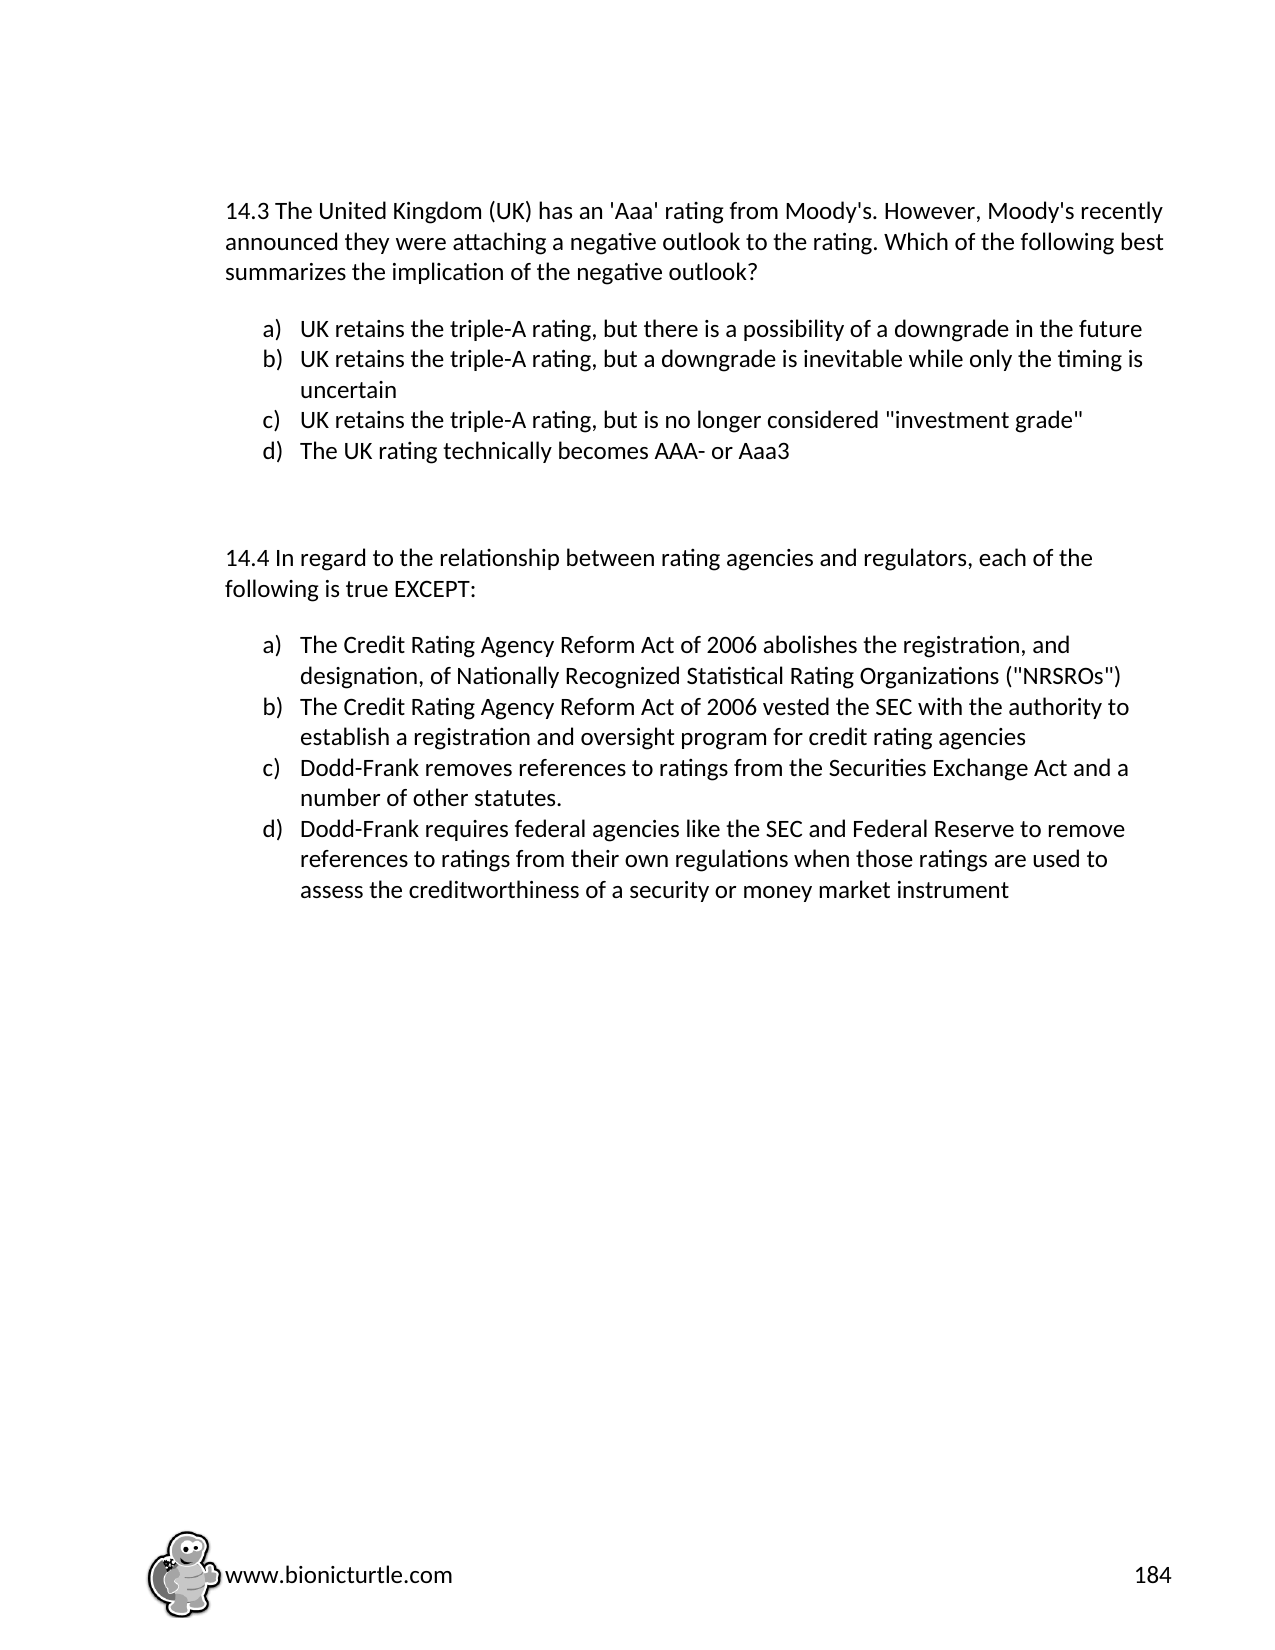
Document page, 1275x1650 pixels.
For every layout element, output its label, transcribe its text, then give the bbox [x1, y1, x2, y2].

list The Credit Rating Agency Reform Act of 2006 abolishes the registration, and designation, of Nationally Recognized Statistical Rating Organizations ("NRSROs") [262, 630, 1172, 691]
text 14.3 The United Kingdom (UK) has an 'Aaa' rating from Moody's. However, Moody's recently announced they were attaching a negative outlook to the rating. Which of the following best summarizes the implication of the negative outlook? [225, 195, 1172, 287]
list UK retains the triple-A rating, but there is a possibility of a downgrade in the future [262, 313, 1172, 343]
list The Credit Rating Agency Reform Act of 2006 vested the SEC with the authority to establish a registration and oversight program for credit rating agencies [262, 691, 1172, 752]
list UK retains the triple-A rating, but a downgrade is inevitable while only the timing is uncertain [262, 343, 1172, 404]
list The UK rating technically becomes AAA- or Aaa3 [262, 435, 1172, 466]
text 14.4 In regard to the relationship between rating agencies and regulators, each of the following is true EXCEPT: [225, 542, 1172, 603]
list Dodd-Frank removes references to ratings from the Securities Exchange Act and a number of other statutes. [262, 752, 1172, 813]
list Dodd-Frank requires federal agencies like the SEC and Federal Reserve to remove references to ratings from their own regulations when those ratings are used to assess the creditworthiness of a security or money market instrument [262, 813, 1172, 904]
list UK retains the triple-A rating, but is no longer considered "investment grade" [262, 404, 1172, 435]
